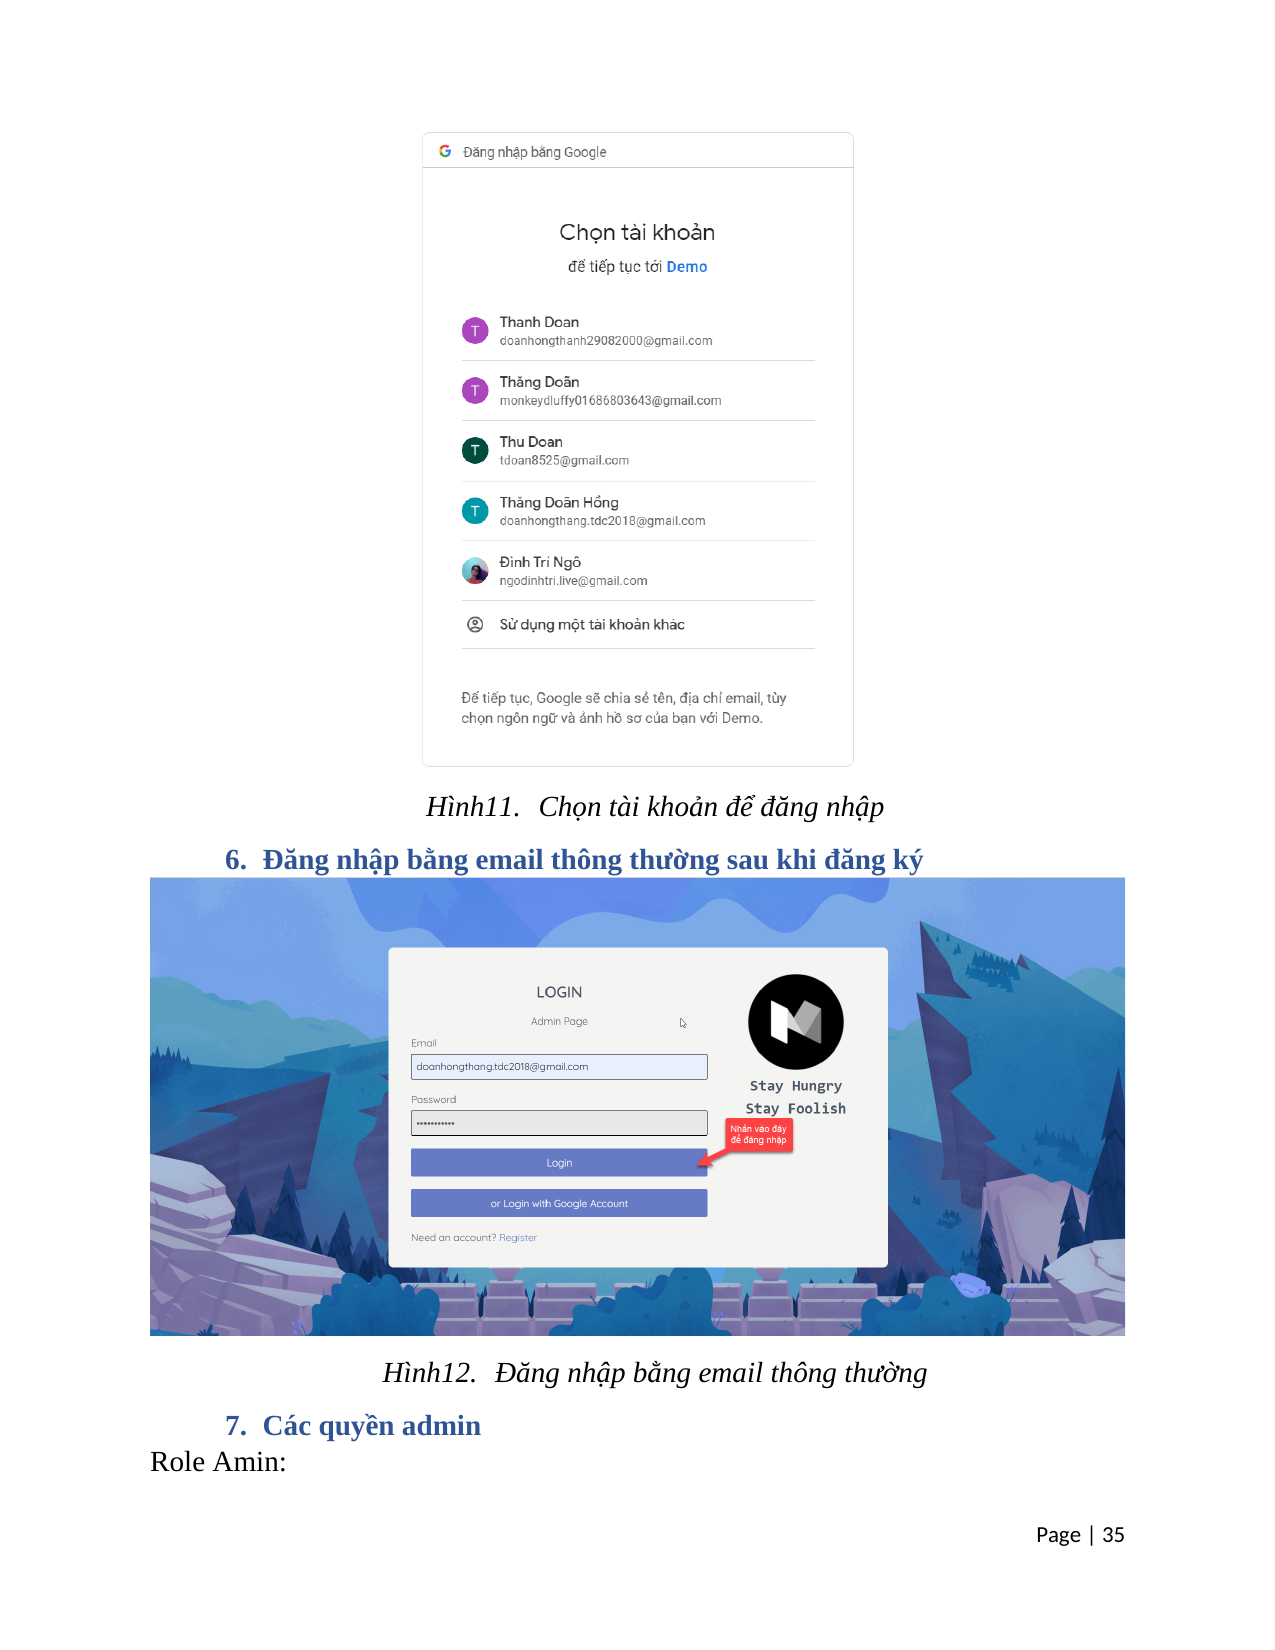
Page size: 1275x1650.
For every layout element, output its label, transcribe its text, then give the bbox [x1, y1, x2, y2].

text Role Amin: [150, 1444, 1125, 1477]
subtitle Các quyền admin [225, 1408, 1125, 1441]
picture [413, 132, 862, 771]
subtitle Đăng nhập bằng email thông thường sau khi đăng ký [225, 842, 1125, 875]
picture [150, 877, 1125, 1336]
text Đăng nhập bằng email thông thường [187, 1355, 1125, 1388]
text Chọn tài khoản để đăng nhập [187, 789, 1125, 822]
